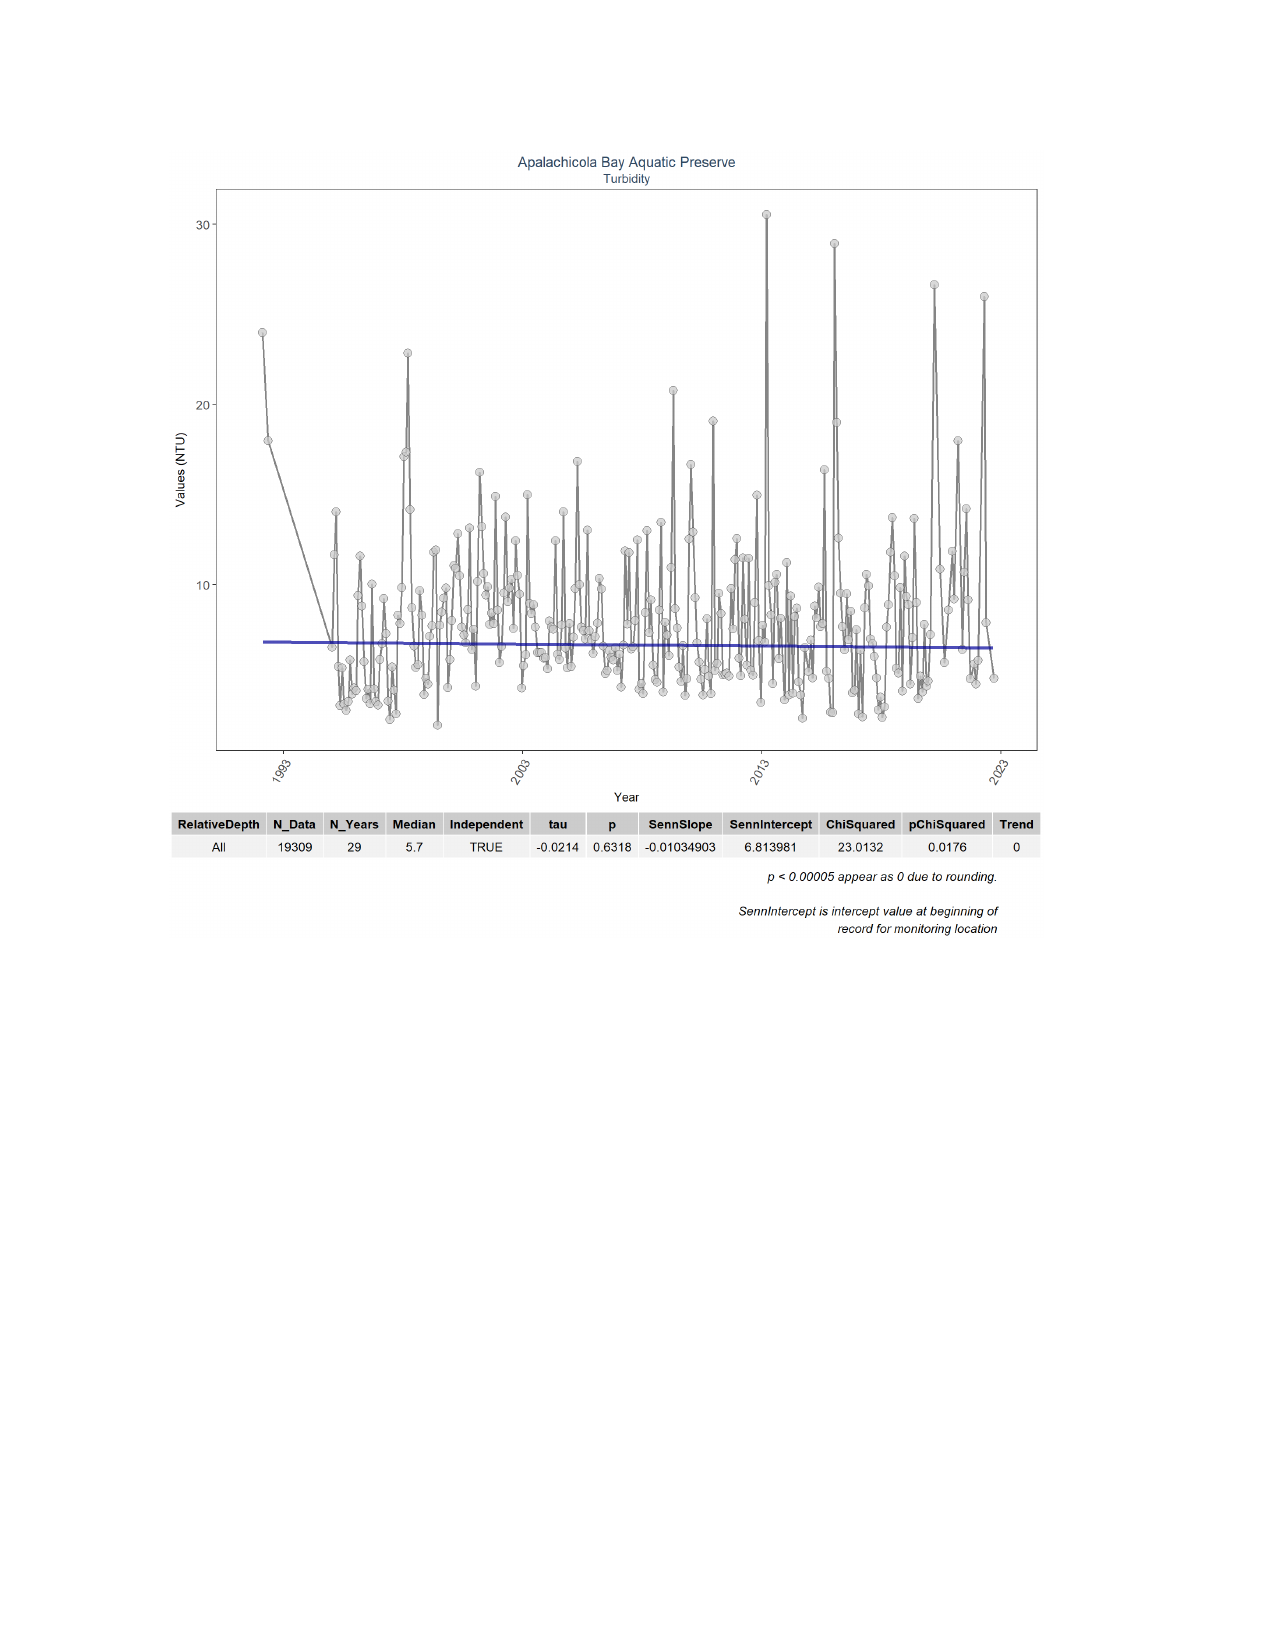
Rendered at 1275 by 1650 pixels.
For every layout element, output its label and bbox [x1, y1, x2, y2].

picture [168, 150, 1044, 938]
